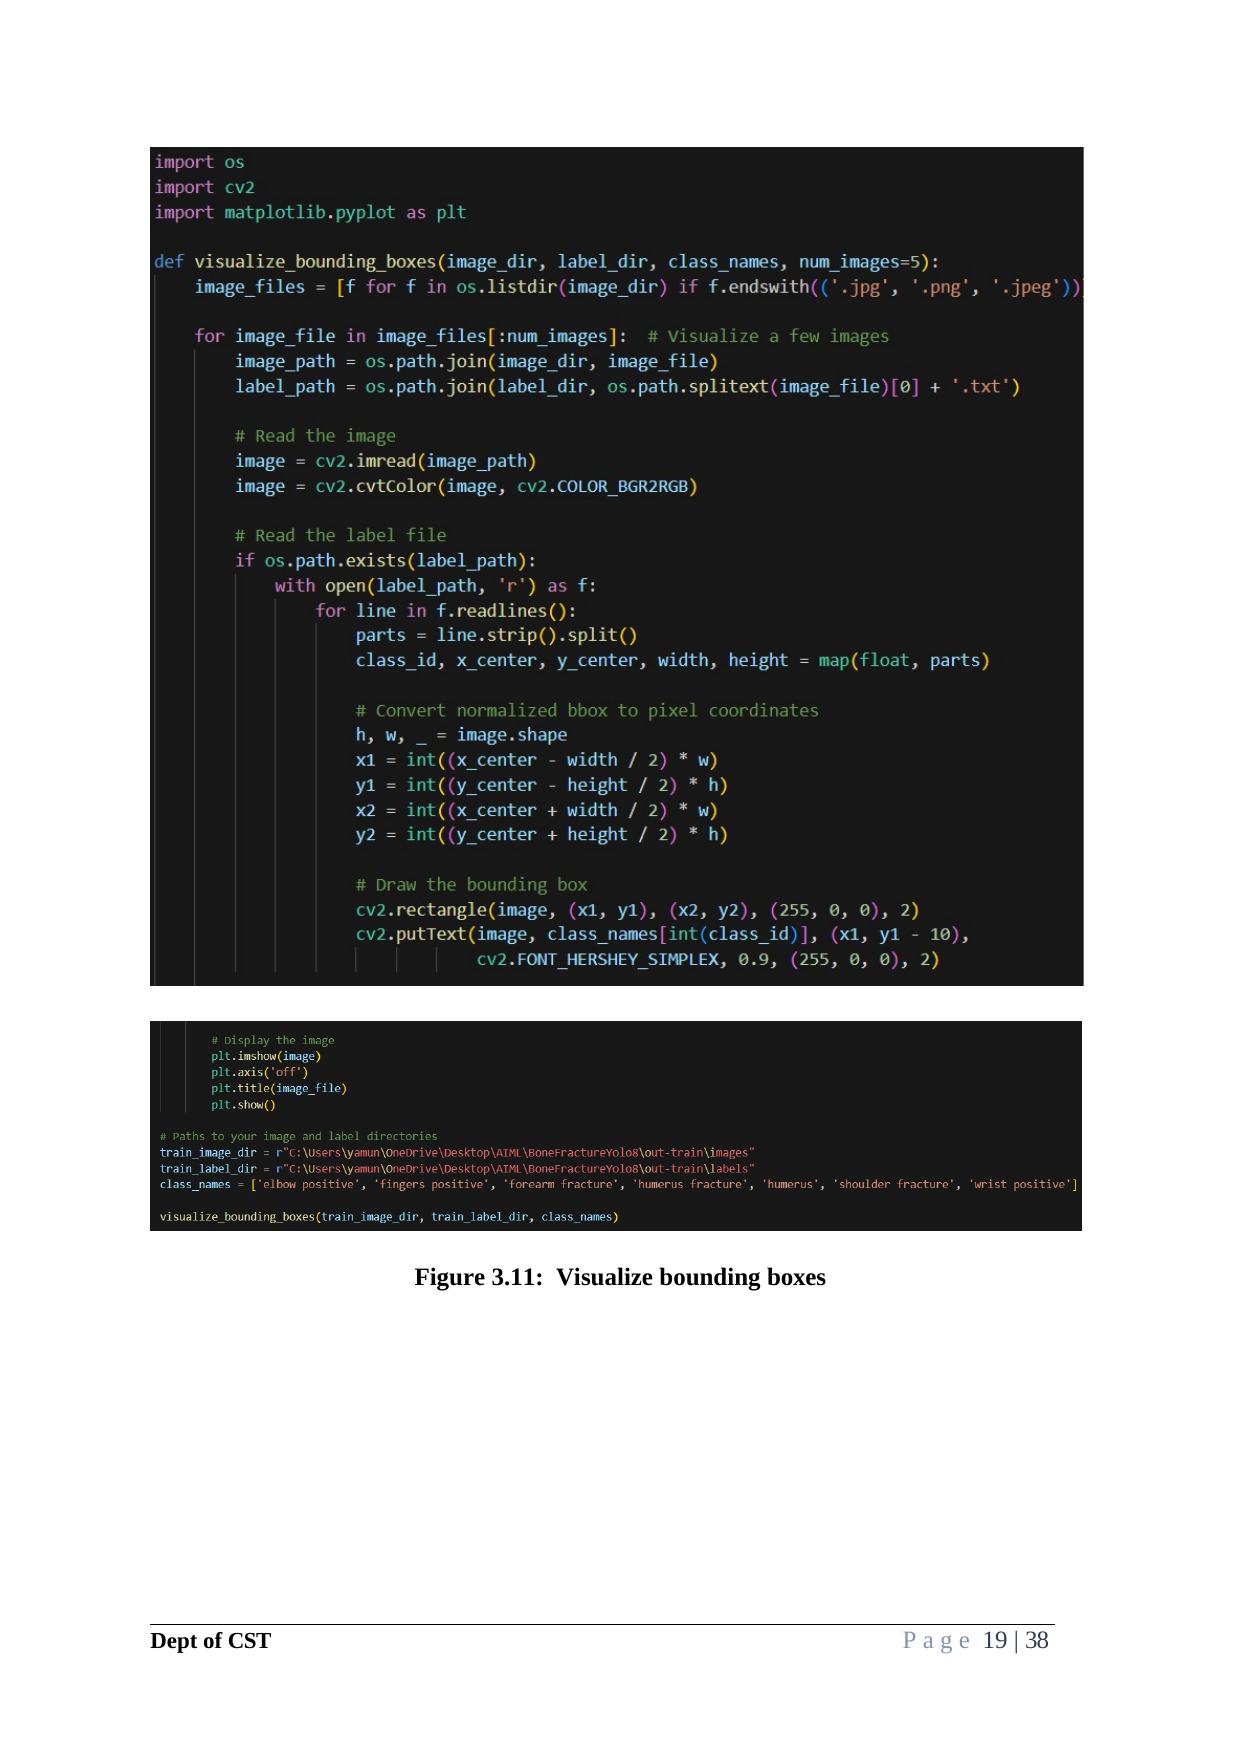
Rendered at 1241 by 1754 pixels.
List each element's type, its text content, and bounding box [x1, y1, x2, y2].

picture [150, 1021, 1082, 1231]
picture [150, 147, 1084, 986]
subtitle Figure 3.11: Visualize bounding boxes [89, 1262, 1151, 1291]
